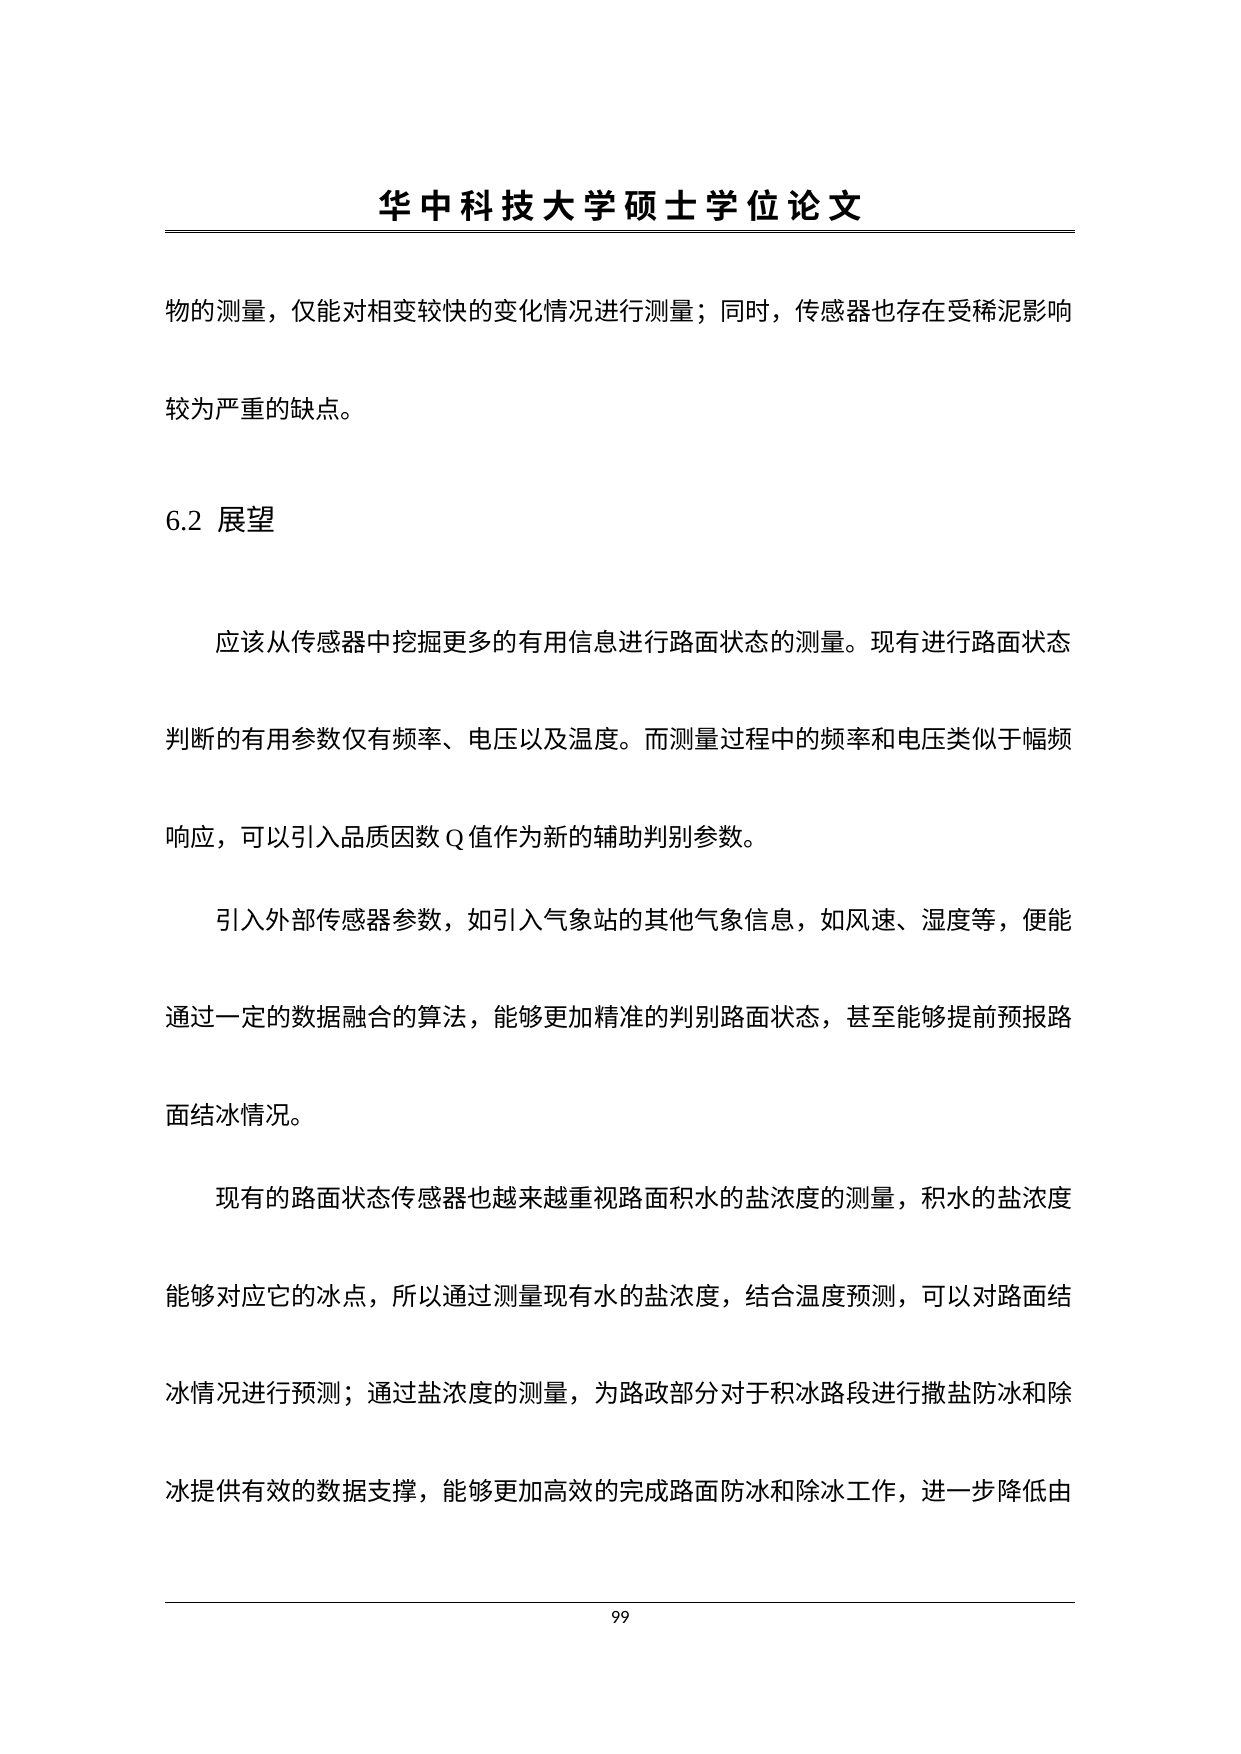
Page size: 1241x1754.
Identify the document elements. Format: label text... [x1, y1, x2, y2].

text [165, 277, 1075, 440]
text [165, 1164, 1075, 1522]
text 引入外部传感器参数，如引入气象站的其他气象信息，如风速、湿度等，便能通过一定的数据融合的算法，能够更加精准的判别路面状态，甚至能够提前预报路面结冰情况。 [165, 886, 1075, 1146]
text 应该从传感器中挖掘更多的有用信息进行路面状态的测量。现有进行路面状态判断的有用参数仅有频率、电压以及温度。而测量过程中的频率和电压类似于幅频响应，可以引入品质因数Q值作为新的辅助判别参数。 [165, 608, 1075, 868]
list 展望 [165, 485, 1075, 550]
